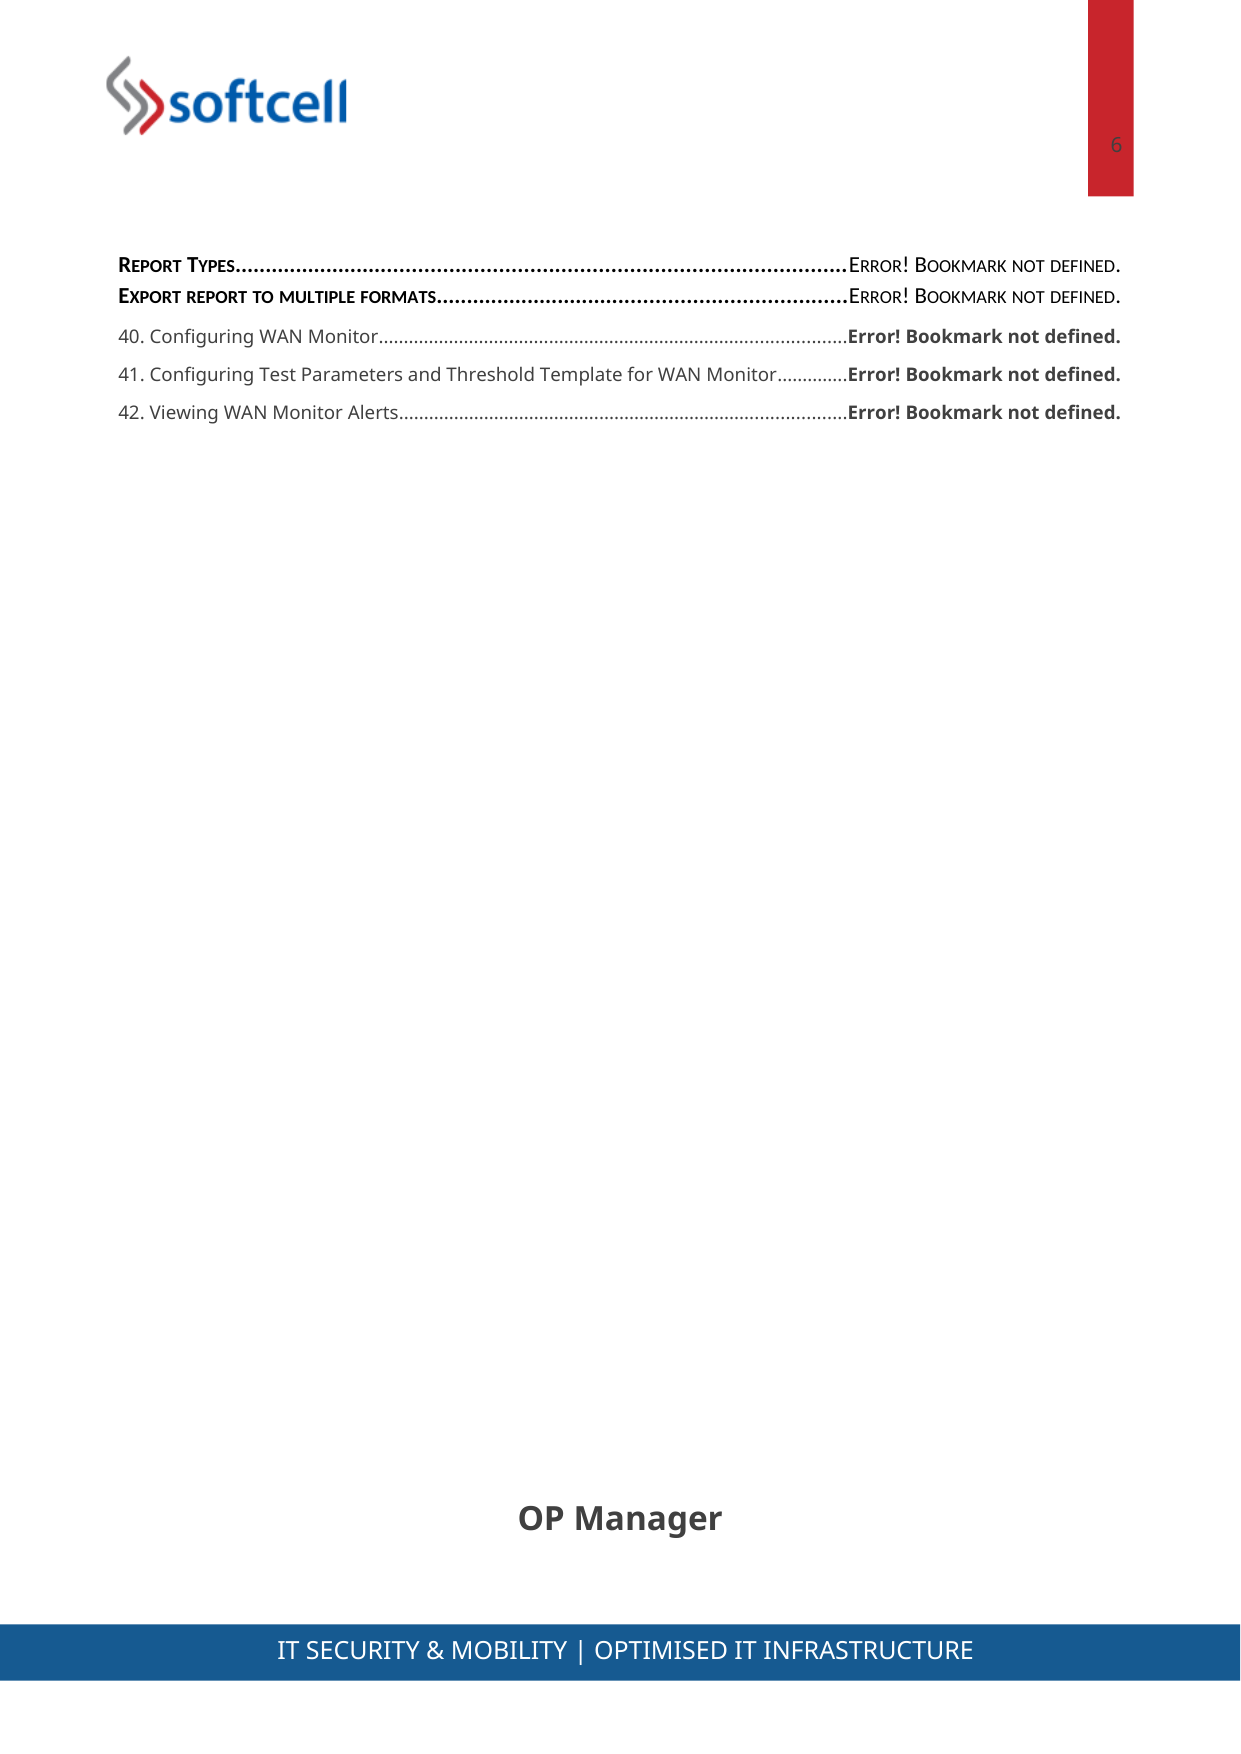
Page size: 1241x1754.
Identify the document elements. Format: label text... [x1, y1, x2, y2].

title OP Manager [118, 1499, 1122, 1538]
picture [101, 50, 352, 141]
